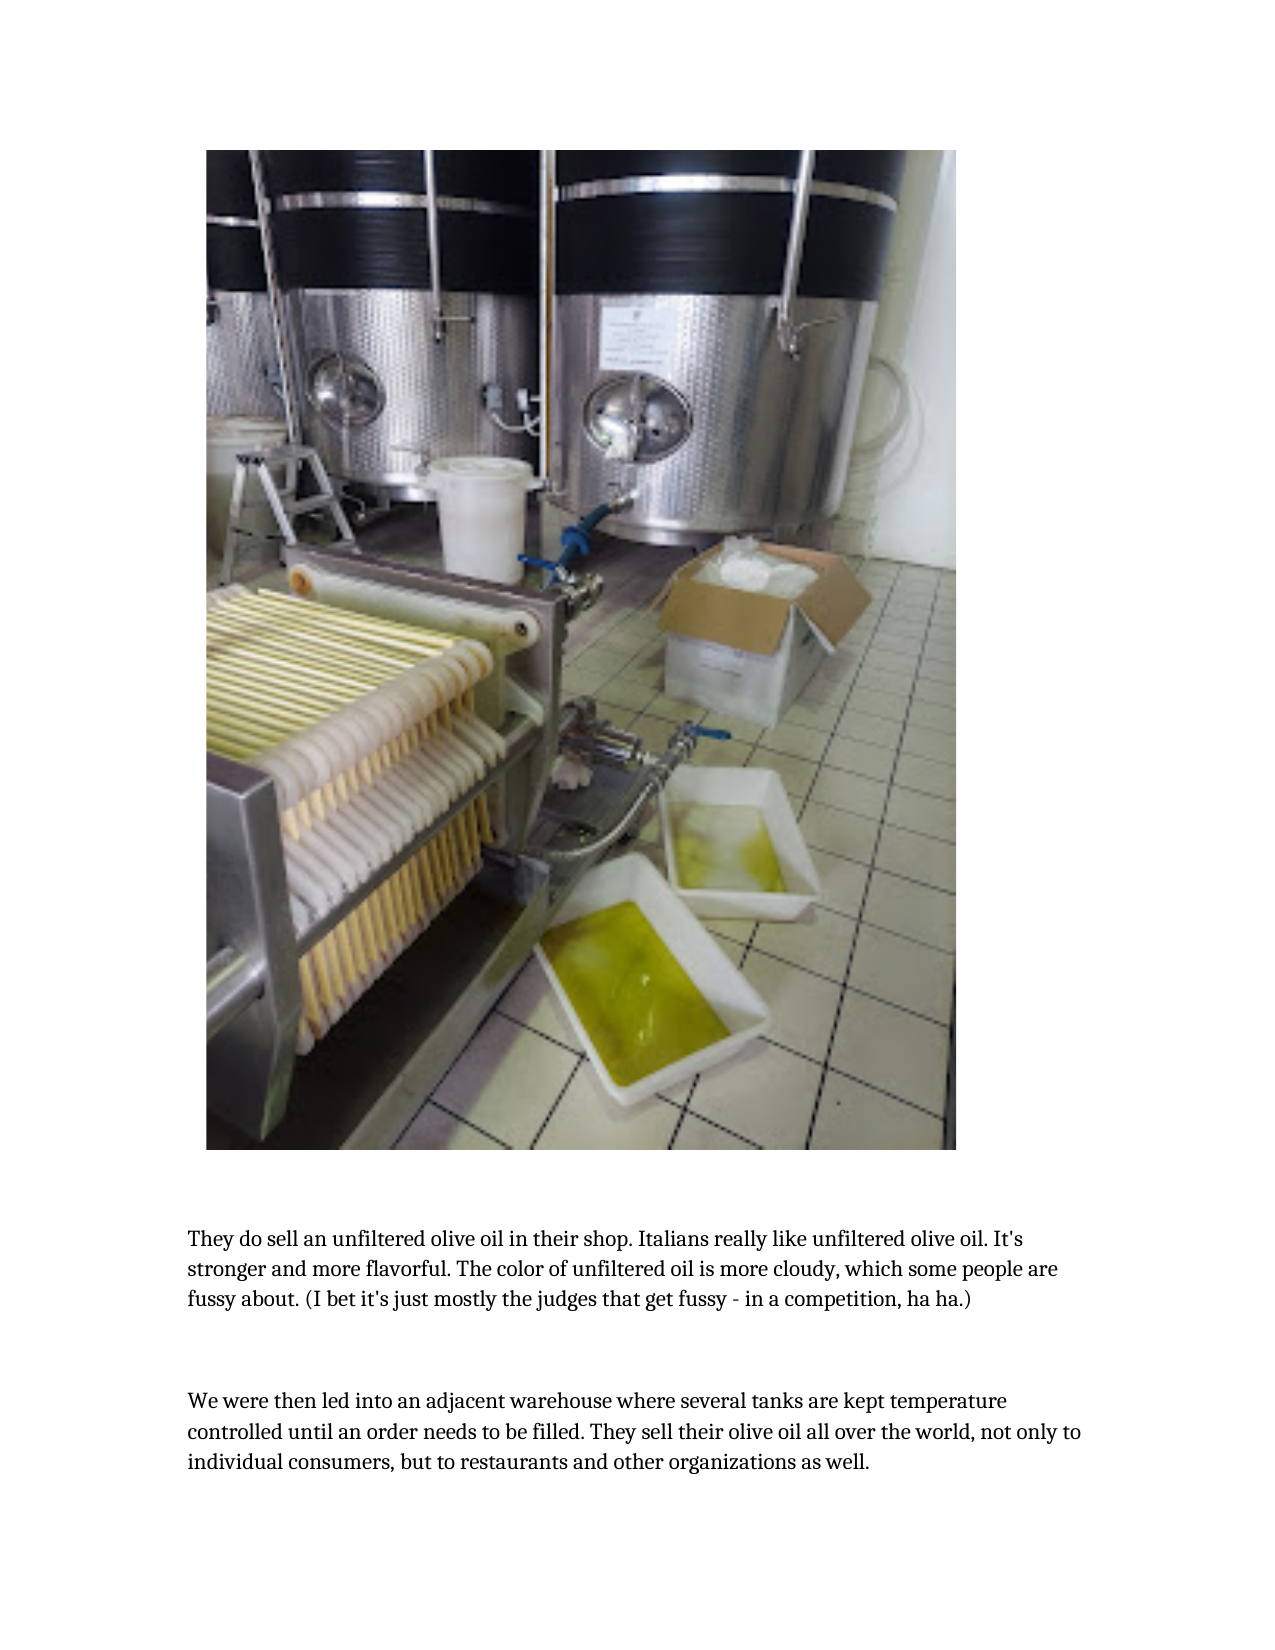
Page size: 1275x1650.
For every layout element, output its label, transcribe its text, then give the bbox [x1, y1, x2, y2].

picture [206, 150, 957, 1150]
text They do sell an unfiltered olive oil in their shop. Italians really like unfiltered olive oil. It's stronger and more flavorful. The color of unfiltered oil is more cloudy, which some people are fussy about. (I bet it's just mostly the judges that get fussy - in a competition, ha ha.) [187, 1226, 1087, 1312]
text We were then led into an adjacent warehouse where several tanks are kept temperature controlled until an order needs to be filled. They sell their olive oil all over the world, not only to individual consumers, but to restaurants and other organizations as well. [187, 1388, 1087, 1475]
